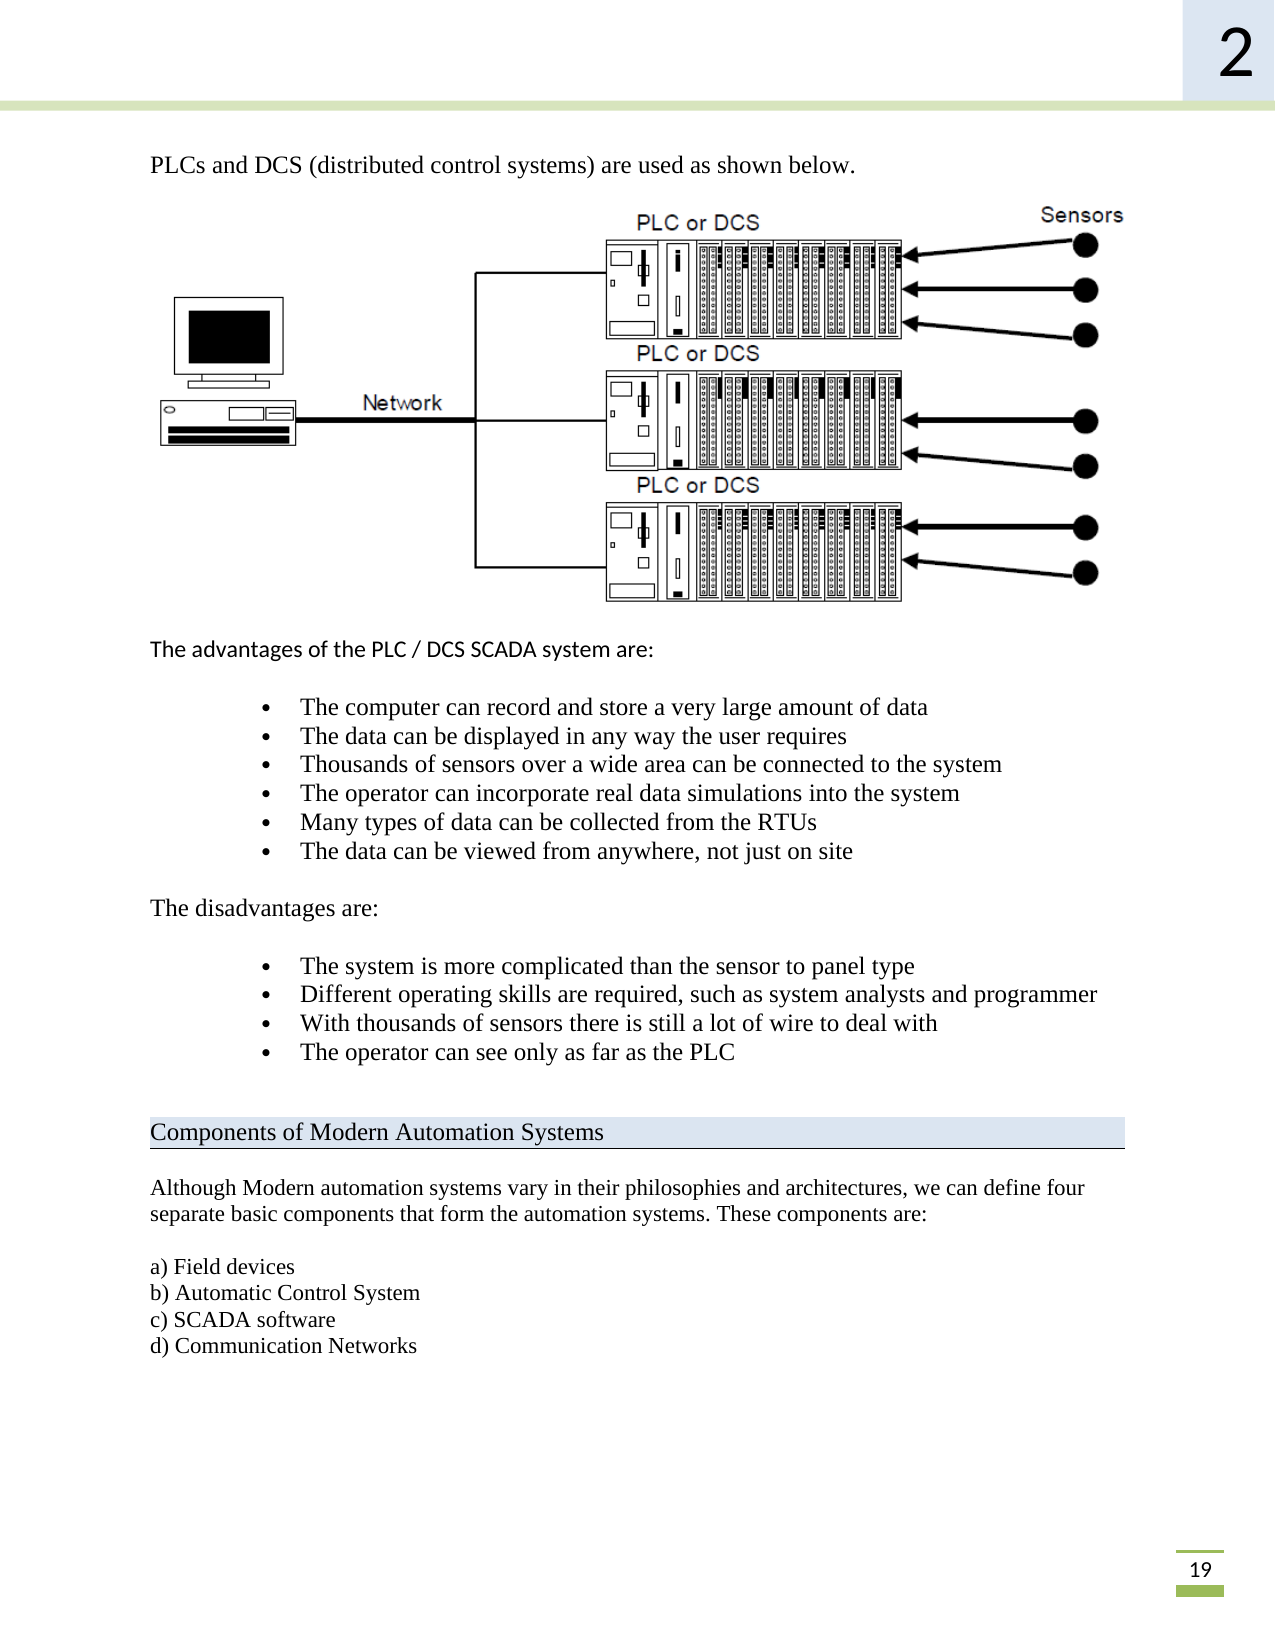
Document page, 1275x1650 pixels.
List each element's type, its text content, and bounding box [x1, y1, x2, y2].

text b) Automatic Control System [150, 1279, 1125, 1306]
list The operator can see only as far as the PLC [262, 1037, 1125, 1066]
text c) SCADA software [150, 1306, 1125, 1332]
list The data can be displayed in any way the user requires [262, 721, 1125, 749]
text a) Field devices [150, 1253, 1125, 1279]
list With thousands of sensors there is still a lot of wire to deal with [262, 1008, 1125, 1037]
list The data can be viewed from anywhere, not just on site [262, 836, 1125, 864]
subtitle Components of Modern Automation Systems [150, 1117, 1125, 1148]
list Many types of data can be collected from the RTUs [262, 807, 1125, 836]
text The advantages of the PLC / DCS SCADA system are: [150, 634, 1125, 663]
list The system is more complicated than the sensor to panel type [262, 951, 1125, 979]
text PLCs and DCS (distributed control systems) are used as shown below. [150, 150, 1125, 179]
text d) Communication Networks [150, 1332, 1125, 1358]
list Thousands of sensors over a wide area can be connected to the system [262, 749, 1125, 778]
list Different operating skills are required, such as system analysts and programmer [262, 979, 1125, 1008]
text The disadvantages are: [150, 893, 1125, 922]
text Although Modern automation systems vary in their philosophies and architectures, we can define four separate basic components that form the automation systems. These components are: [150, 1174, 1125, 1227]
list The operator can incorporate real data simulations into the system [262, 778, 1125, 807]
list The computer can record and store a very large amount of data [262, 692, 1125, 721]
